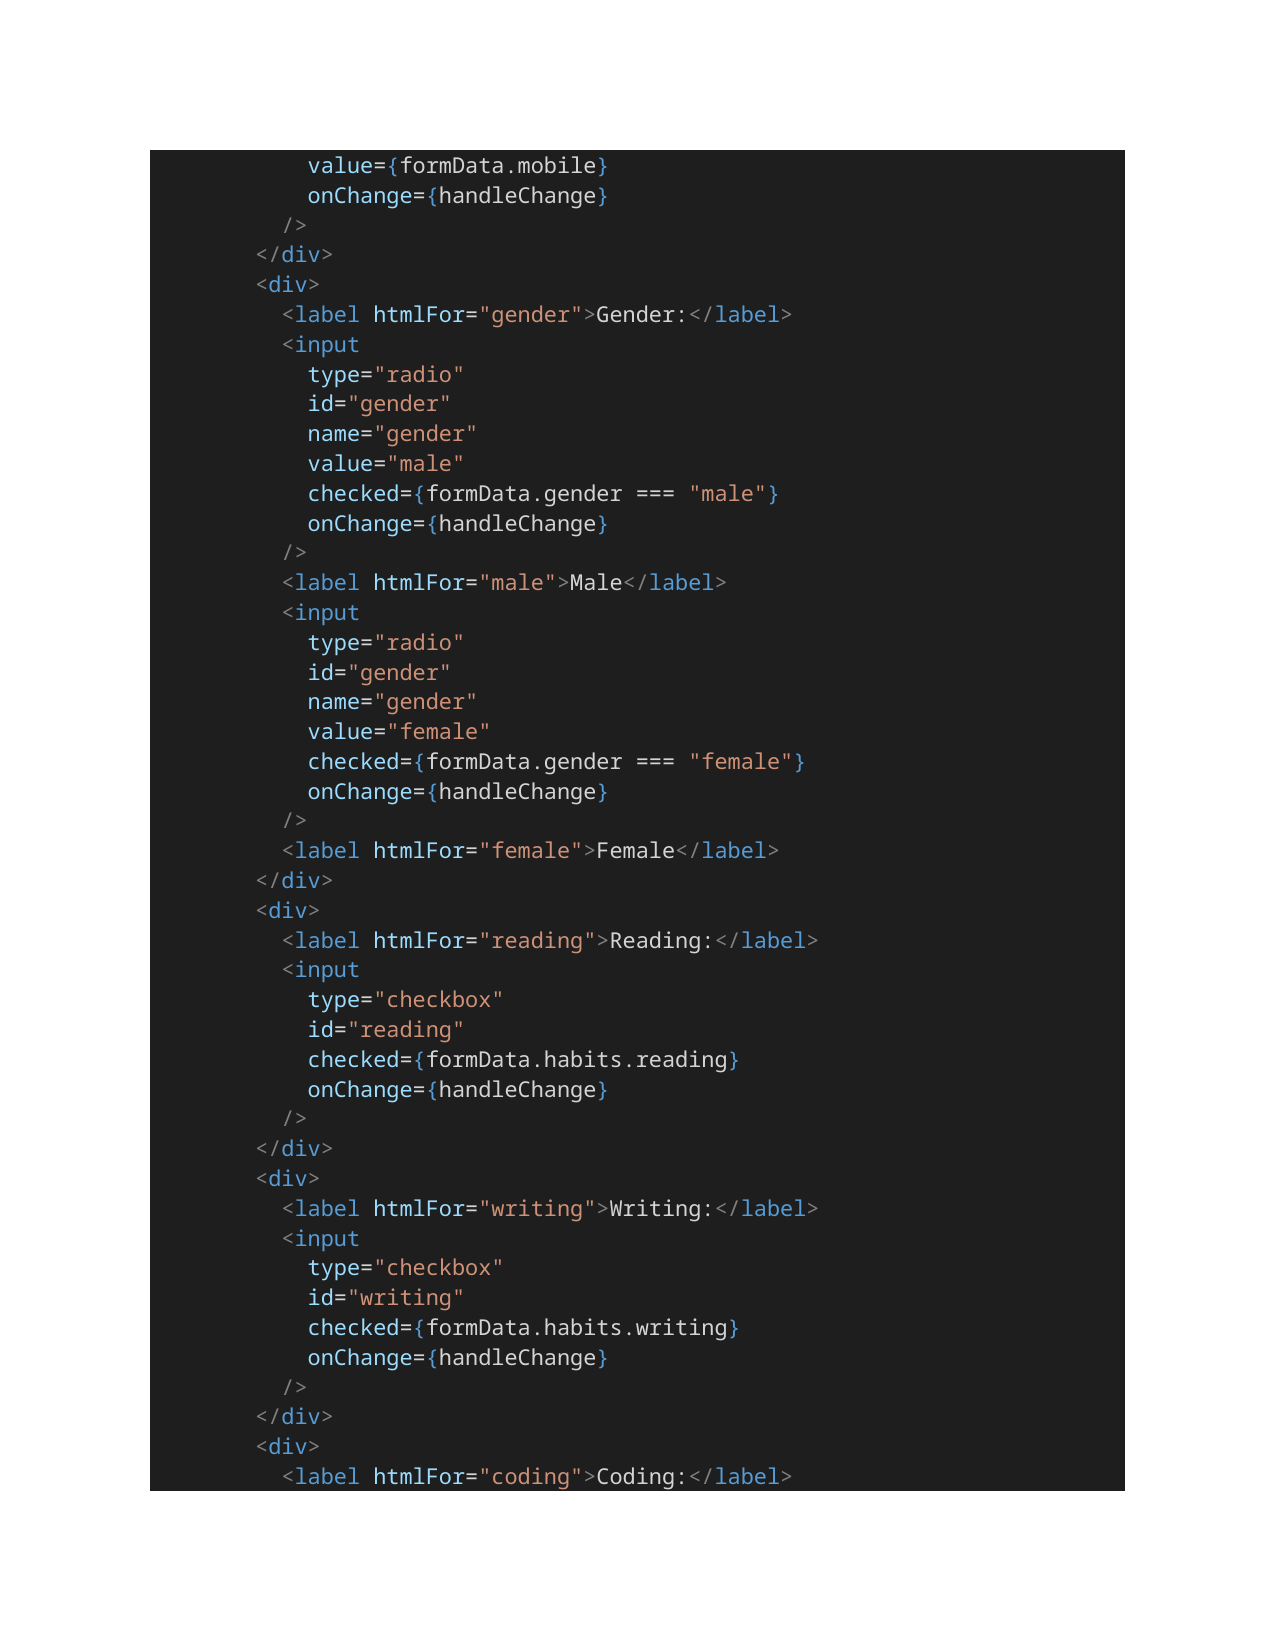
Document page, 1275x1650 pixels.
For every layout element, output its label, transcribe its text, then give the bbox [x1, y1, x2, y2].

text checked={formData.gender === "female"} [150, 746, 1125, 776]
text <input [150, 1222, 1125, 1252]
text value={formData.mobile} [150, 150, 1125, 180]
text onChange={handleChange} [150, 507, 1125, 537]
text <div> [150, 895, 1125, 924]
text </div> [150, 239, 1125, 269]
text <div> [150, 1163, 1125, 1193]
text type="radio" [150, 627, 1125, 656]
text id="gender" [150, 388, 1125, 418]
text <div> [150, 1431, 1125, 1461]
text /> [150, 209, 1125, 239]
text <label htmlFor="female">Female</label> [150, 835, 1125, 865]
text value="female" [150, 716, 1125, 746]
text /> [150, 1103, 1125, 1133]
text type="radio" [150, 358, 1125, 388]
text onChange={handleChange} [150, 776, 1125, 805]
text <input [150, 954, 1125, 984]
text <label htmlFor="gender">Gender:</label> [150, 299, 1125, 329]
text <label htmlFor="coding">Coding:</label> [150, 1461, 1125, 1491]
text <label htmlFor="writing">Writing:</label> [150, 1193, 1125, 1222]
text /> [150, 1371, 1125, 1401]
text /> [150, 537, 1125, 567]
text <input [150, 597, 1125, 627]
text /> [150, 805, 1125, 835]
text name="gender" [150, 686, 1125, 716]
text id="gender" [150, 656, 1125, 686]
text <input [150, 329, 1125, 358]
text <label htmlFor="reading">Reading:</label> [150, 924, 1125, 954]
text type="checkbox" [150, 1252, 1125, 1282]
text id="reading" [150, 1014, 1125, 1044]
text type="checkbox" [150, 984, 1125, 1014]
text checked={formData.gender === "male"} [150, 478, 1125, 507]
text id="writing" [150, 1282, 1125, 1312]
text </div> [150, 1133, 1125, 1163]
text checked={formData.habits.writing} [150, 1312, 1125, 1342]
text value="male" [150, 448, 1125, 478]
text checked={formData.habits.reading} [150, 1044, 1125, 1073]
text </div> [150, 1401, 1125, 1431]
text </div> [150, 865, 1125, 895]
text name="gender" [150, 418, 1125, 448]
text onChange={handleChange} [150, 180, 1125, 209]
text onChange={handleChange} [150, 1342, 1125, 1371]
text onChange={handleChange} [150, 1073, 1125, 1103]
text <label htmlFor="male">Male</label> [150, 567, 1125, 597]
text <div> [150, 269, 1125, 299]
